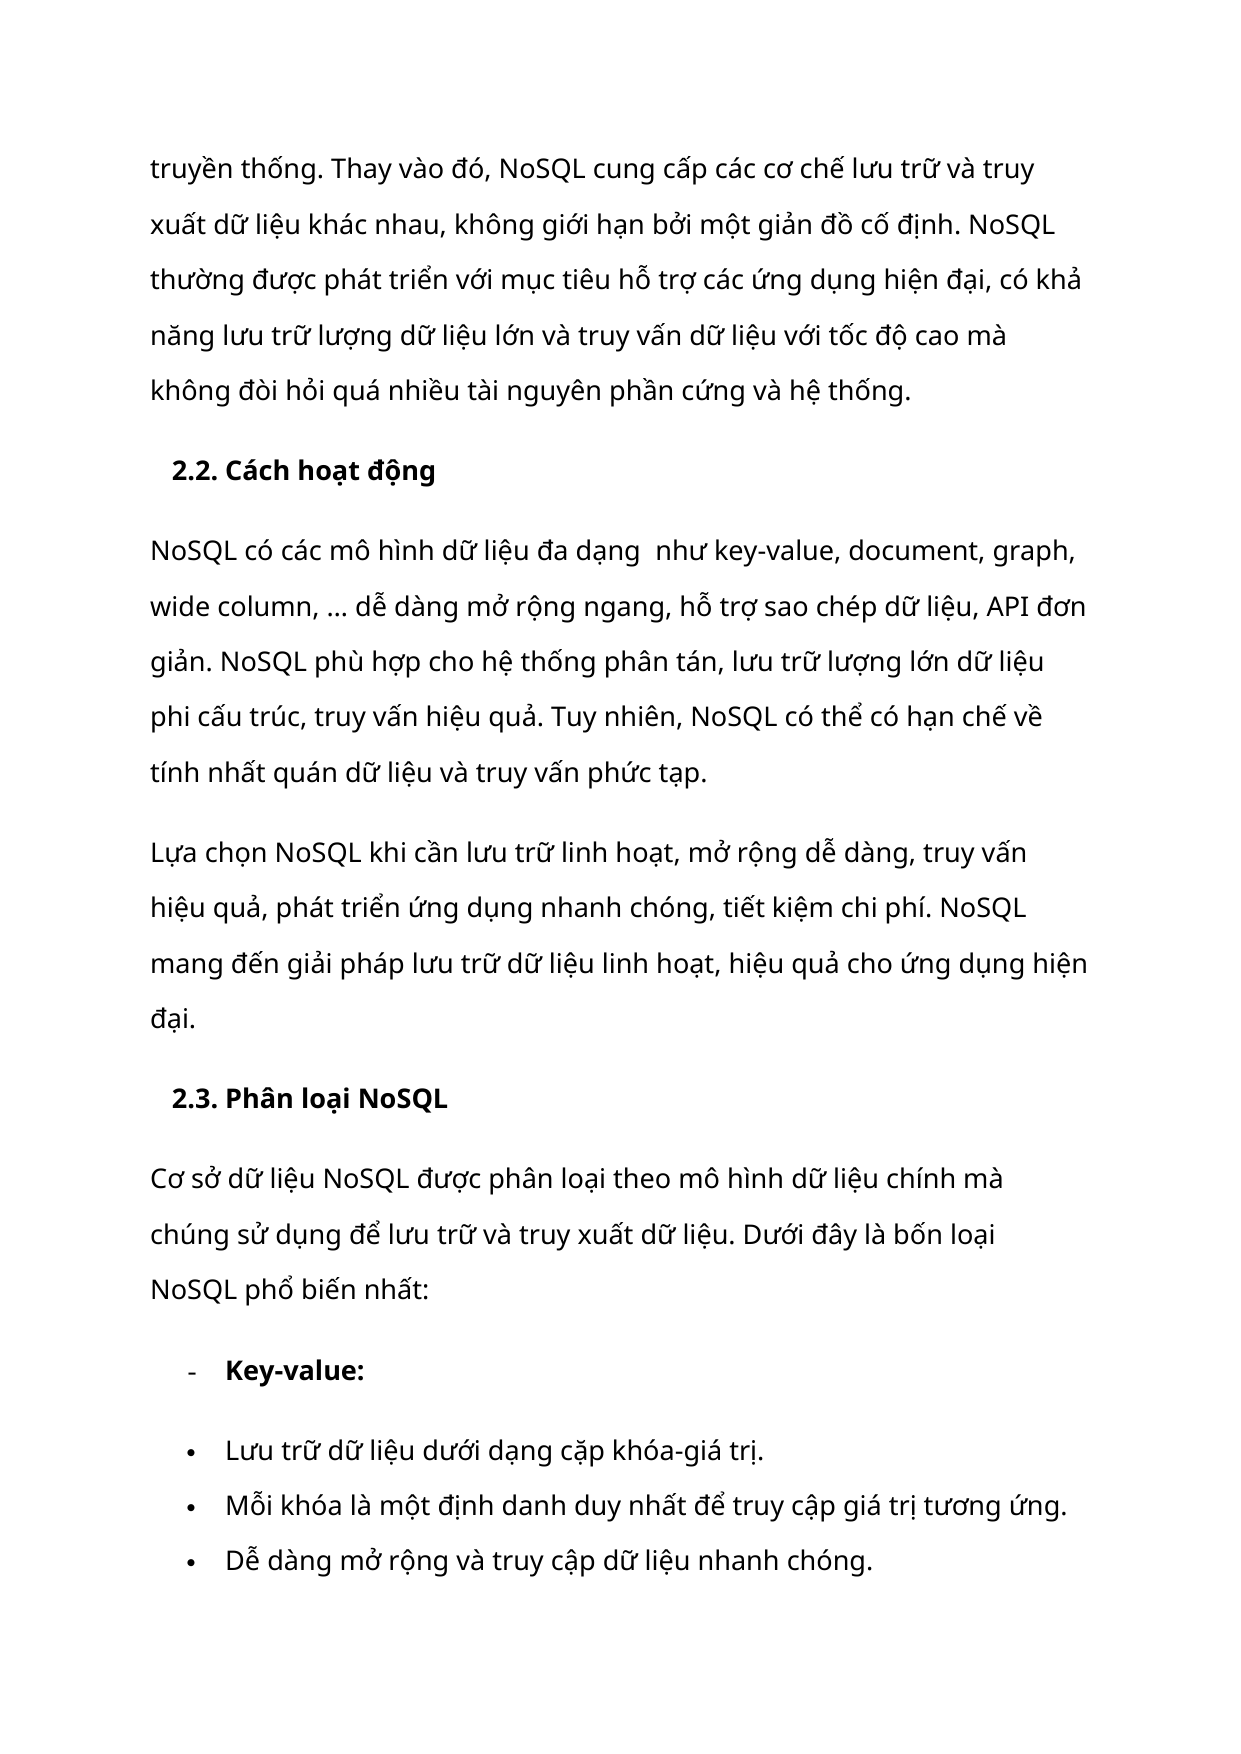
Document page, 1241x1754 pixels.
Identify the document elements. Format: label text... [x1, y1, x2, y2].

list Key-value: [187, 1351, 1090, 1388]
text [150, 150, 1090, 408]
list Mỗi khóa là một định danh duy nhất để truy cập giá trị tương ứng. [187, 1487, 1090, 1523]
list Dễ dàng mở rộng và truy cập dữ liệu nhanh chóng. [187, 1542, 1090, 1579]
text Lựa chọn NoSQL khi cần lưu trữ linh hoạt, mở rộng dễ dàng, truy vấn hiệu quả, phát triển ứng dụng nhanh chóng, tiết kiệm chi phí. NoSQL mang đến giải pháp lưu trữ dữ liệu linh hoạt, hiệu quả cho ứng dụng hiện đại. [150, 833, 1090, 1036]
list Phân loại NoSQL [172, 1080, 1090, 1117]
list Cách hoạt động [172, 452, 1090, 488]
list Lưu trữ dữ liệu dưới dạng cặp khóa-giá trị. [187, 1431, 1090, 1468]
text NoSQL có các mô hình dữ liệu đa dạng như key-value, document, graph, wide column, … dễ dàng mở rộng ngang, hỗ trợ sao chép dữ liệu, API đơn giản. NoSQL phù hợp cho hệ thống phân tán, lưu trữ lượng lớn dữ liệu phi cấu trúc, truy vấn hiệu quả. Tuy nhiên, NoSQL có thể có hạn chế về tính nhất quán dữ liệu và truy vấn phức tạp. [150, 532, 1090, 790]
text Cơ sở dữ liệu NoSQL được phân loại theo mô hình dữ liệu chính mà chúng sử dụng để lưu trữ và truy xuất dữ liệu. Dưới đây là bốn loại NoSQL phổ biến nhất: [150, 1160, 1090, 1307]
